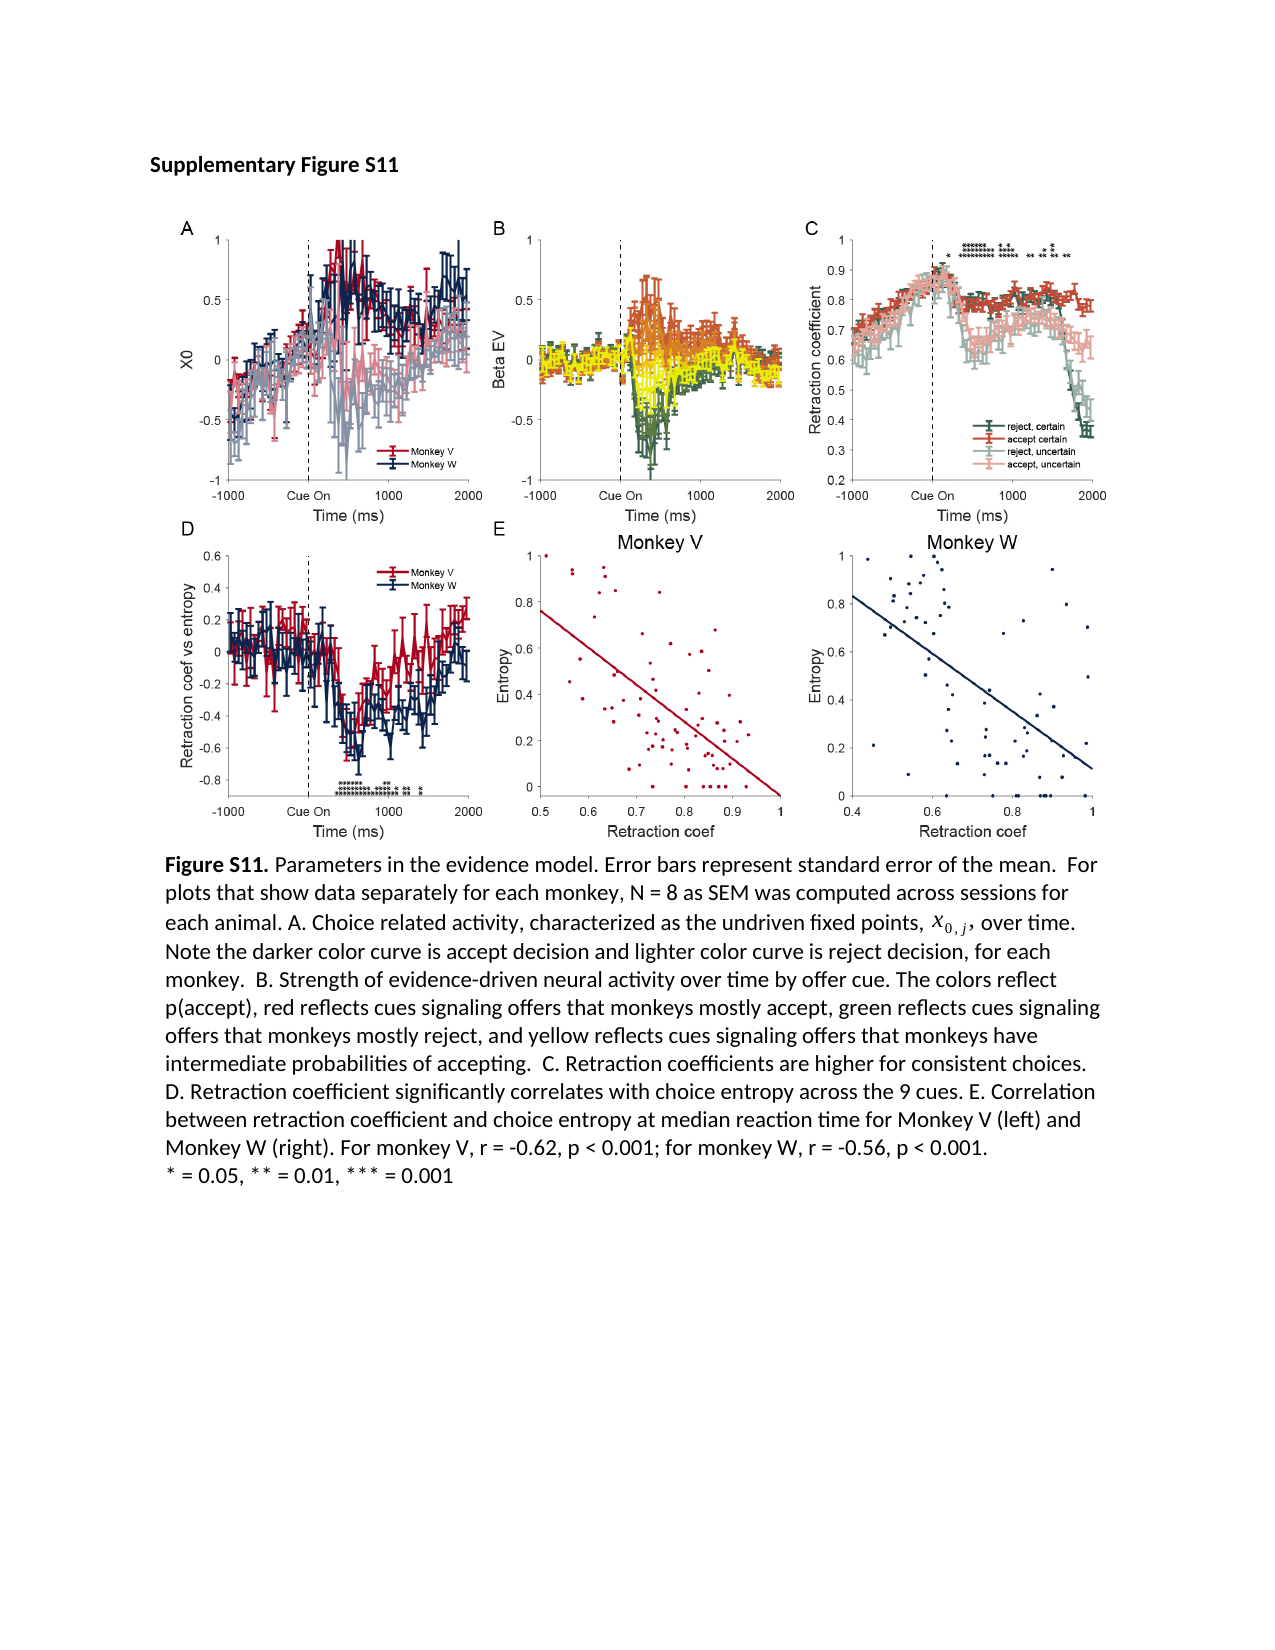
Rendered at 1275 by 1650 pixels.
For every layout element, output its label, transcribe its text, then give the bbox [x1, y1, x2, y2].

picture [165, 214, 1109, 850]
text Supplementary Figure S11 [150, 150, 1125, 178]
